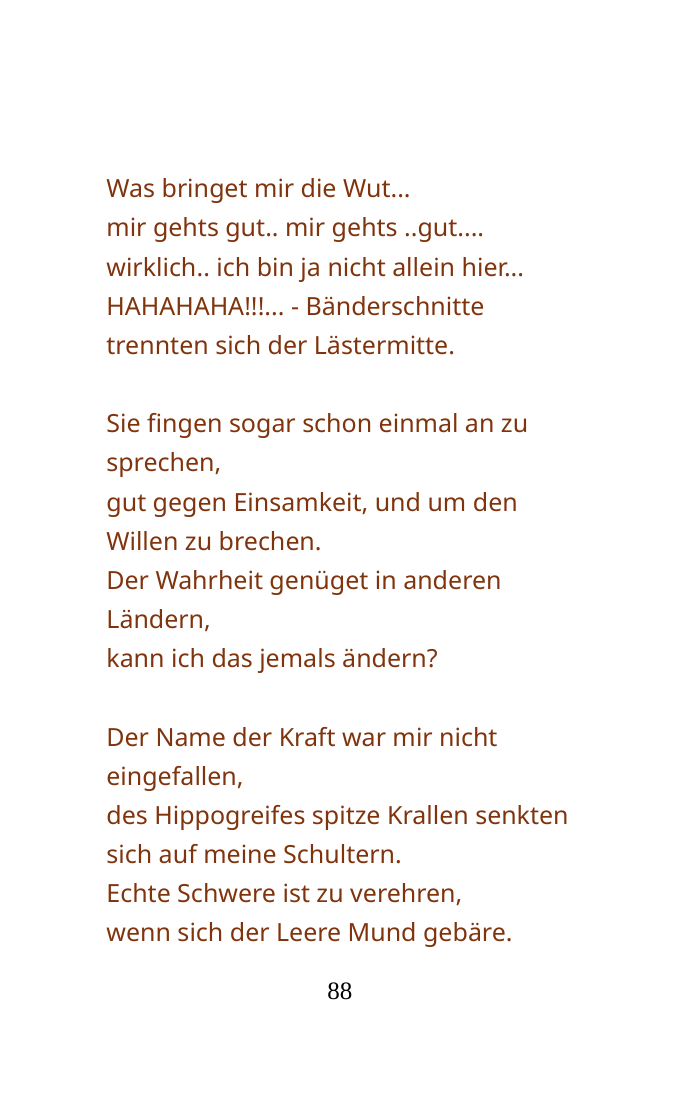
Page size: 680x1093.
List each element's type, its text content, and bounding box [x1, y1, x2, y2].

text des Hippogreifes spitze Krallen senkten sich auf meine Schultern. [106, 797, 573, 871]
text HAHAHAHA!!!... - Bänderschnitte trennten sich der Lästermitte. [106, 288, 573, 362]
text gut gegen Einsamkeit, und um den Willen zu brechen. [106, 484, 573, 557]
text Der Wahrheit genüget in anderen Ländern, [106, 562, 573, 636]
text Echte Schwere ist zu verehren, [106, 876, 573, 910]
text mir gehts gut.. mir gehts ..gut.... [106, 210, 573, 244]
text kann ich das jemals ändern? [106, 641, 573, 675]
text Was bringet mir die Wut... [106, 171, 573, 205]
text wirklich.. ich bin ja nicht allein hier... [106, 249, 573, 283]
text wenn sich der Leere Mund gebäre. [106, 915, 573, 949]
text Sie fingen sogar schon einmal an zu sprechen, [106, 406, 573, 479]
text Der Name der Kraft war mir nicht eingefallen, [106, 719, 573, 792]
